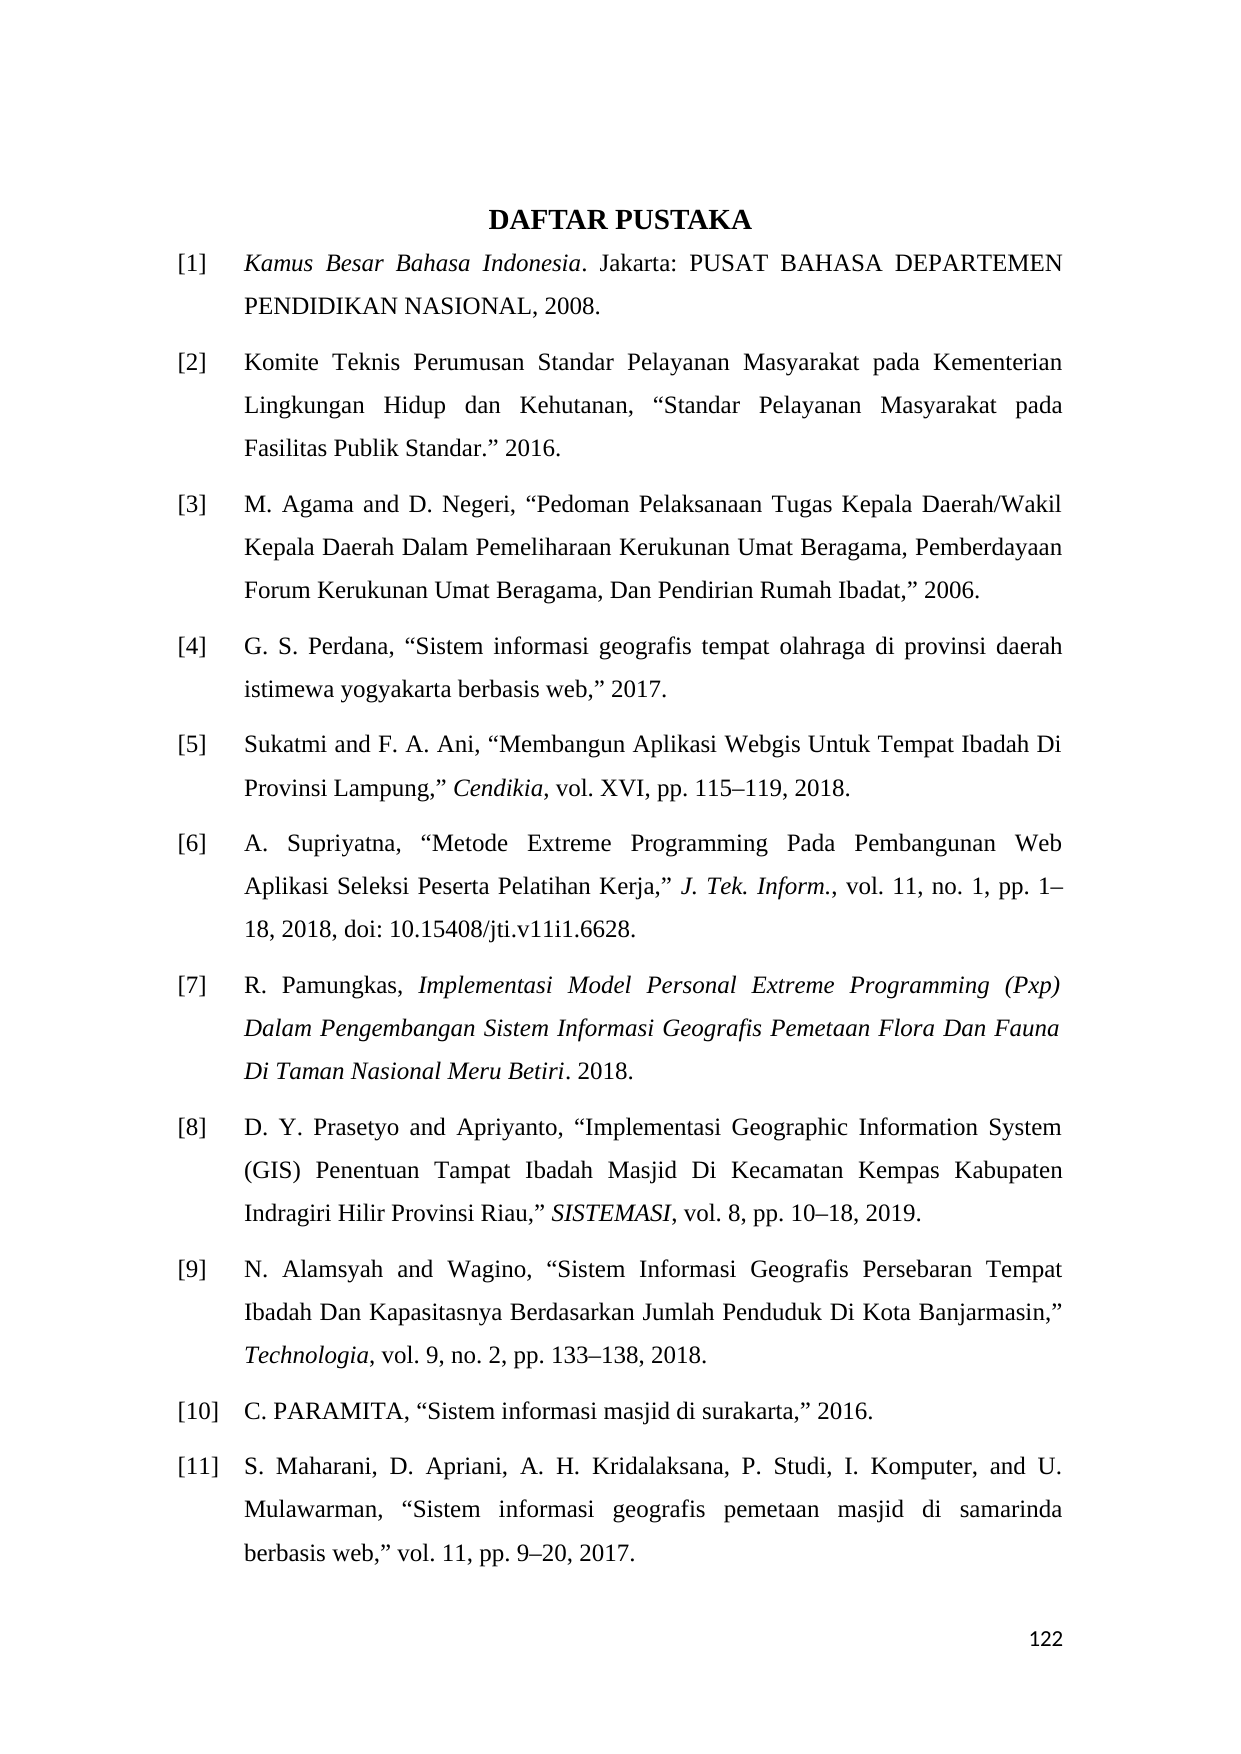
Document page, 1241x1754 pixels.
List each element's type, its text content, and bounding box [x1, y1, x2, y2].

text [5] Sukatmi and F. A. Ani, “Membangun Aplikasi Webgis Untuk Tempat Ibadah Di Provinsi Lampung,” Cendikia, vol. XVI, pp. 115–119, 2018. [177, 729, 1063, 801]
subtitle DAFTAR PUSTAKA [177, 202, 1063, 236]
text [8] D. Y. Prasetyo and Apriyanto, “Implementasi Geographic Information System (GIS) Penentuan Tampat Ibadah Masjid Di Kecamatan Kempas Kabupaten Indragiri Hilir Provinsi Riau,” SISTEMASI, vol. 8, pp. 10–18, 2019. [177, 1112, 1063, 1227]
text [7] R. Pamungkas, Implementasi Model Personal Extreme Programming (Pxp) Dalam Pengembangan Sistem Informasi Geografis Pemetaan Flora Dan Fauna Di Taman Nasional Meru Betiri. 2018. [177, 970, 1063, 1085]
text [10] C. PARAMITA, “Sistem informasi masjid di surakarta,” 2016. [177, 1396, 1063, 1424]
text [6] A. Supriyatna, “Metode Extreme Programming Pada Pembangunan Web Aplikasi Seleksi Peserta Pelatihan Kerja,” J. Tek. Inform., vol. 11, no. 1, pp. 1–18, 2018, doi: 10.15408/jti.v11i1.6628. [177, 828, 1063, 943]
text [4] G. S. Perdana, “Sistem informasi geografis tempat olahraga di provinsi daerah istimewa yogyakarta berbasis web,” 2017. [177, 631, 1063, 703]
text [11] S. Maharani, D. Apriani, A. H. Kridalaksana, P. Studi, I. Komputer, and U. Mulawarman, “Sistem informasi geografis pemetaan masjid di samarinda berbasis web,” vol. 11, pp. 9–20, 2017. [177, 1451, 1063, 1566]
text [2] Komite Teknis Perumusan Standar Pelayanan Masyarakat pada Kementerian Lingkungan Hidup dan Kehutanan, “Standar Pelayanan Masyarakat pada Fasilitas Publik Standar.” 2016. [177, 347, 1063, 462]
text [3] M. Agama and D. Negeri, “Pedoman Pelaksanaan Tugas Kepala Daerah/Wakil Kepala Daerah Dalam Pemeliharaan Kerukunan Umat Beragama, Pemberdayaan Forum Kerukunan Umat Beragama, Dan Pendirian Rumah Ibadat,” 2006. [177, 489, 1063, 604]
text [1] Kamus Besar Bahasa Indonesia. Jakarta: PUSAT BAHASA DEPARTEMEN PENDIDIKAN NASIONAL, 2008. [177, 248, 1063, 320]
text [9] N. Alamsyah and Wagino, “Sistem Informasi Geografis Persebaran Tempat Ibadah Dan Kapasitasnya Berdasarkan Jumlah Penduduk Di Kota Banjarmasin,” Technologia, vol. 9, no. 2, pp. 133–138, 2018. [177, 1254, 1063, 1369]
